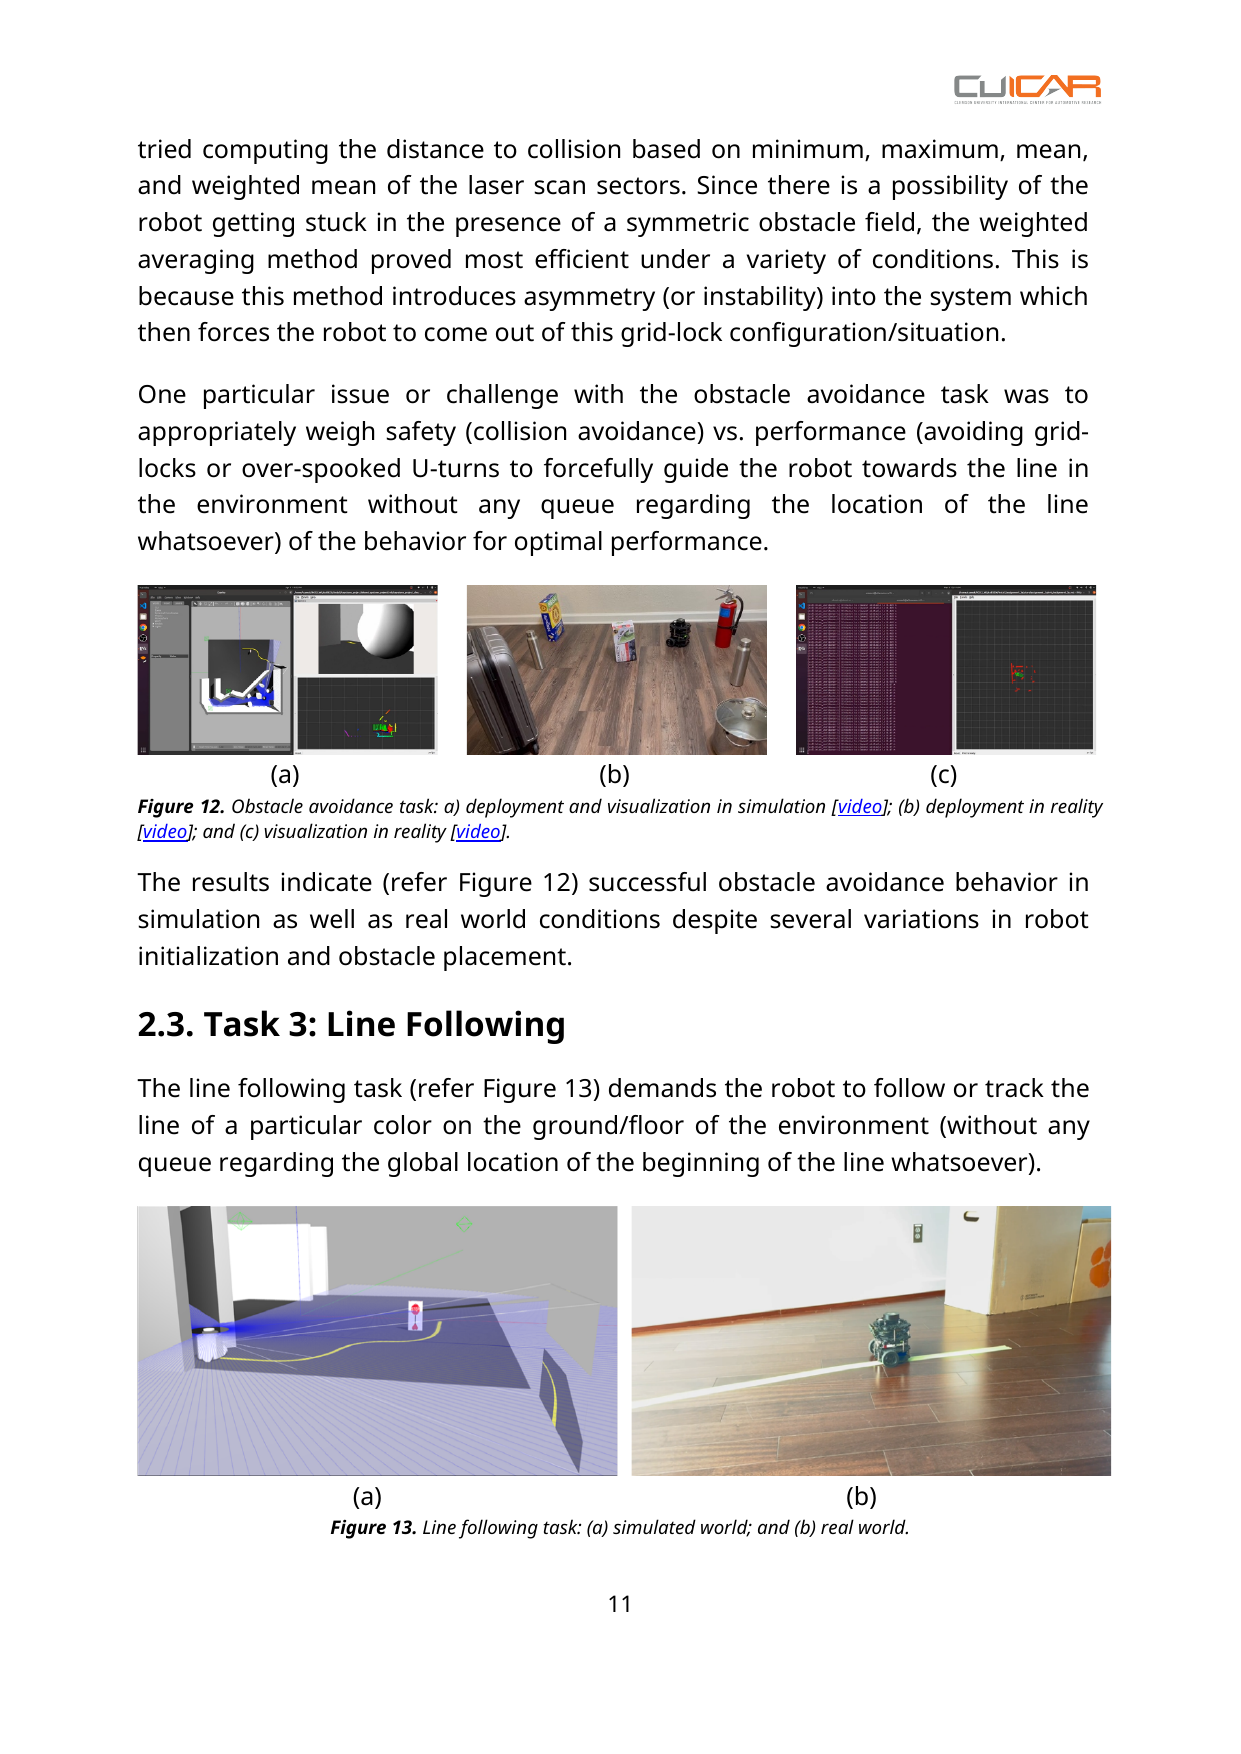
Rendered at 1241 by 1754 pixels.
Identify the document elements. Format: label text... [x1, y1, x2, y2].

table_cell (c) [785, 757, 1114, 793]
table_cell (a) [126, 757, 456, 793]
picture [466, 585, 767, 755]
picture [137, 585, 438, 755]
table_header [456, 586, 785, 757]
picture [796, 585, 1097, 755]
table_header [126, 1206, 620, 1478]
picture [137, 1206, 618, 1476]
table_header [126, 586, 456, 757]
text One particular issue or challenge with the obstacle avoidance task was to appropriately weigh safety (collision avoidance) vs. performance (avoiding grid-locks or over-spooked U-turns to forcefully guide the robot towards the line in the environment without any queue regarding the location of the line whatsoever) of the behavior for optimal performance. [137, 377, 1091, 558]
text Figure 12. Obstacle avoidance task: a) deployment and visualization in simulation [video]; (b) deployment in reality [video]; and (c) visualization in reality [video]. [137, 793, 1103, 844]
table_header [785, 586, 1114, 757]
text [137, 131, 1091, 349]
table_cell (a) [126, 1478, 620, 1515]
text Figure 13. Line following task: (a) simulated world; and (b) real world. [137, 1515, 1103, 1540]
table_cell (b) [620, 1478, 1114, 1515]
picture [952, 73, 1103, 106]
picture [631, 1206, 1112, 1476]
table_header [620, 1206, 1114, 1478]
subtitle 2.3. Task 3: Line Following [137, 1000, 1103, 1046]
table_cell (b) [456, 757, 785, 793]
text The results indicate (refer Figure 12) successful obstacle avoidance behavior in simulation as well as real world conditions despite several variations in robot initialization and obstacle placement. [137, 865, 1091, 973]
text The line following task (refer Figure 13) demands the robot to follow or track the line of a particular color on the ground/floor of the environment (without any queue regarding the global location of the beginning of the line whatsoever). [137, 1071, 1091, 1178]
